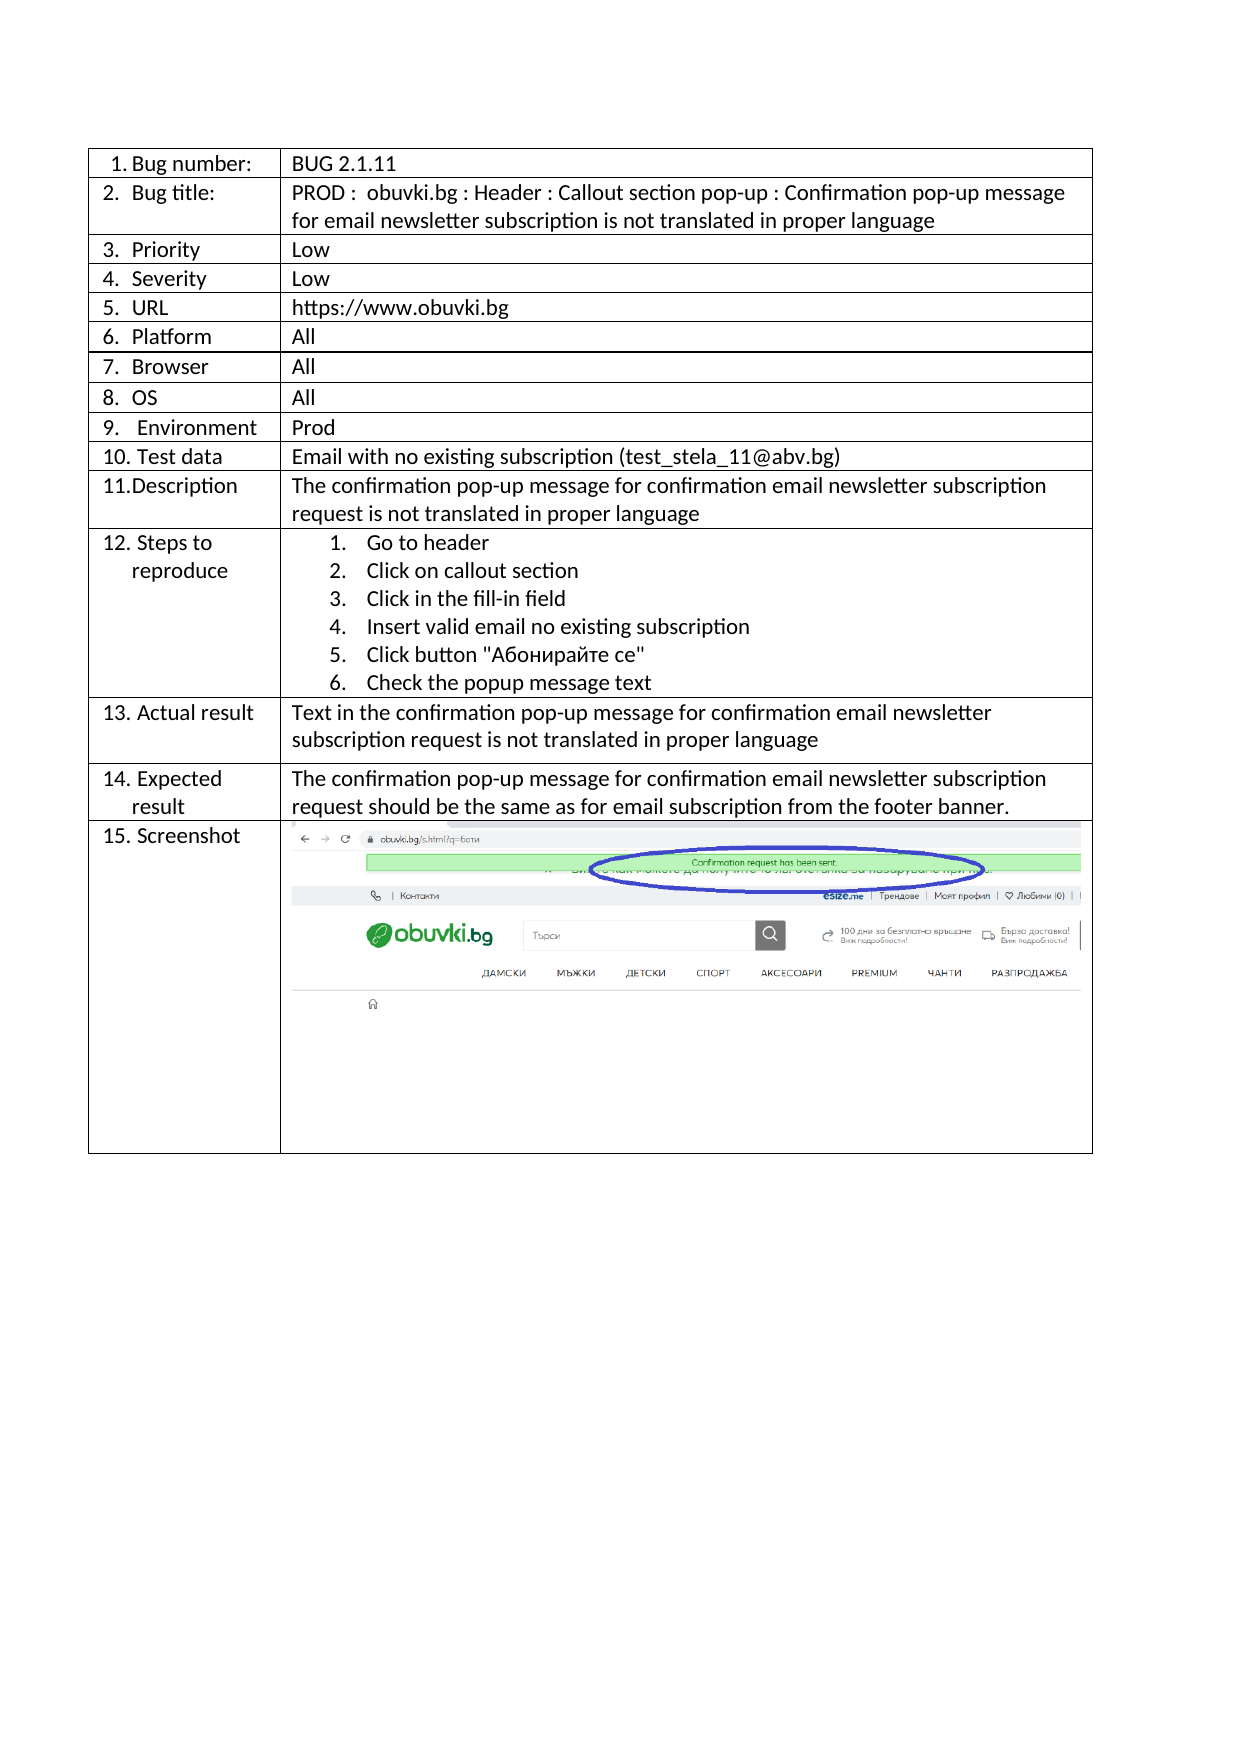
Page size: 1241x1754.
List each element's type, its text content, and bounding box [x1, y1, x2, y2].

table_cell https://www.obuvki.bg [281, 293, 1092, 321]
table_cell Severity [89, 264, 280, 292]
table_cell Go to header Click on callout section Click in the fill-in field Insert valid email no existing subscription Click button "Абонирайте се" Check the popup message text [281, 529, 1092, 697]
table_cell Bug title: [89, 178, 280, 234]
table_cell Text in the confirmation pop-up message for confirmation email newsletter subscription request is not translated in proper language [281, 698, 1092, 763]
table_cell Prod [281, 413, 1092, 441]
table_cell OS [89, 383, 280, 412]
table_cell Description [89, 471, 280, 527]
table_cell Actual result [89, 698, 280, 763]
table_cell Expected result [89, 764, 280, 820]
table_cell Browser [89, 353, 280, 382]
table_cell Platform [89, 322, 280, 351]
table_cell The confirmation pop-up message for confirmation email newsletter subscription request should be the same as for email subscription from the footer banner. [281, 764, 1092, 820]
table_header BUG 2.1.11 [281, 149, 1092, 177]
table_cell All [281, 353, 1092, 382]
table_cell All [281, 322, 1092, 351]
table_cell URL [89, 293, 280, 321]
table_cell Steps to reproduce [89, 529, 280, 697]
table_cell Low [281, 264, 1092, 292]
table_cell Test data [89, 442, 280, 470]
table_cell Screenshot [89, 821, 280, 1152]
table_cell [281, 821, 1092, 1152]
picture [291, 821, 1081, 1016]
table_cell All [281, 383, 1092, 412]
table_cell The confirmation pop-up message for confirmation email newsletter subscription request is not translated in proper language [281, 471, 1092, 527]
table_cell Low [281, 235, 1092, 263]
table_cell Environment [89, 413, 280, 441]
table_cell Email with no existing subscription (test_stela_11@abv.bg) [281, 442, 1092, 470]
table_cell Priority [89, 235, 280, 263]
table_cell PROD : obuvki.bg : Header : Callout section pop-up : Confirmation pop-up message for email newsletter subscription is not translated in proper language [281, 178, 1092, 234]
table_header Bug number: [89, 149, 280, 177]
